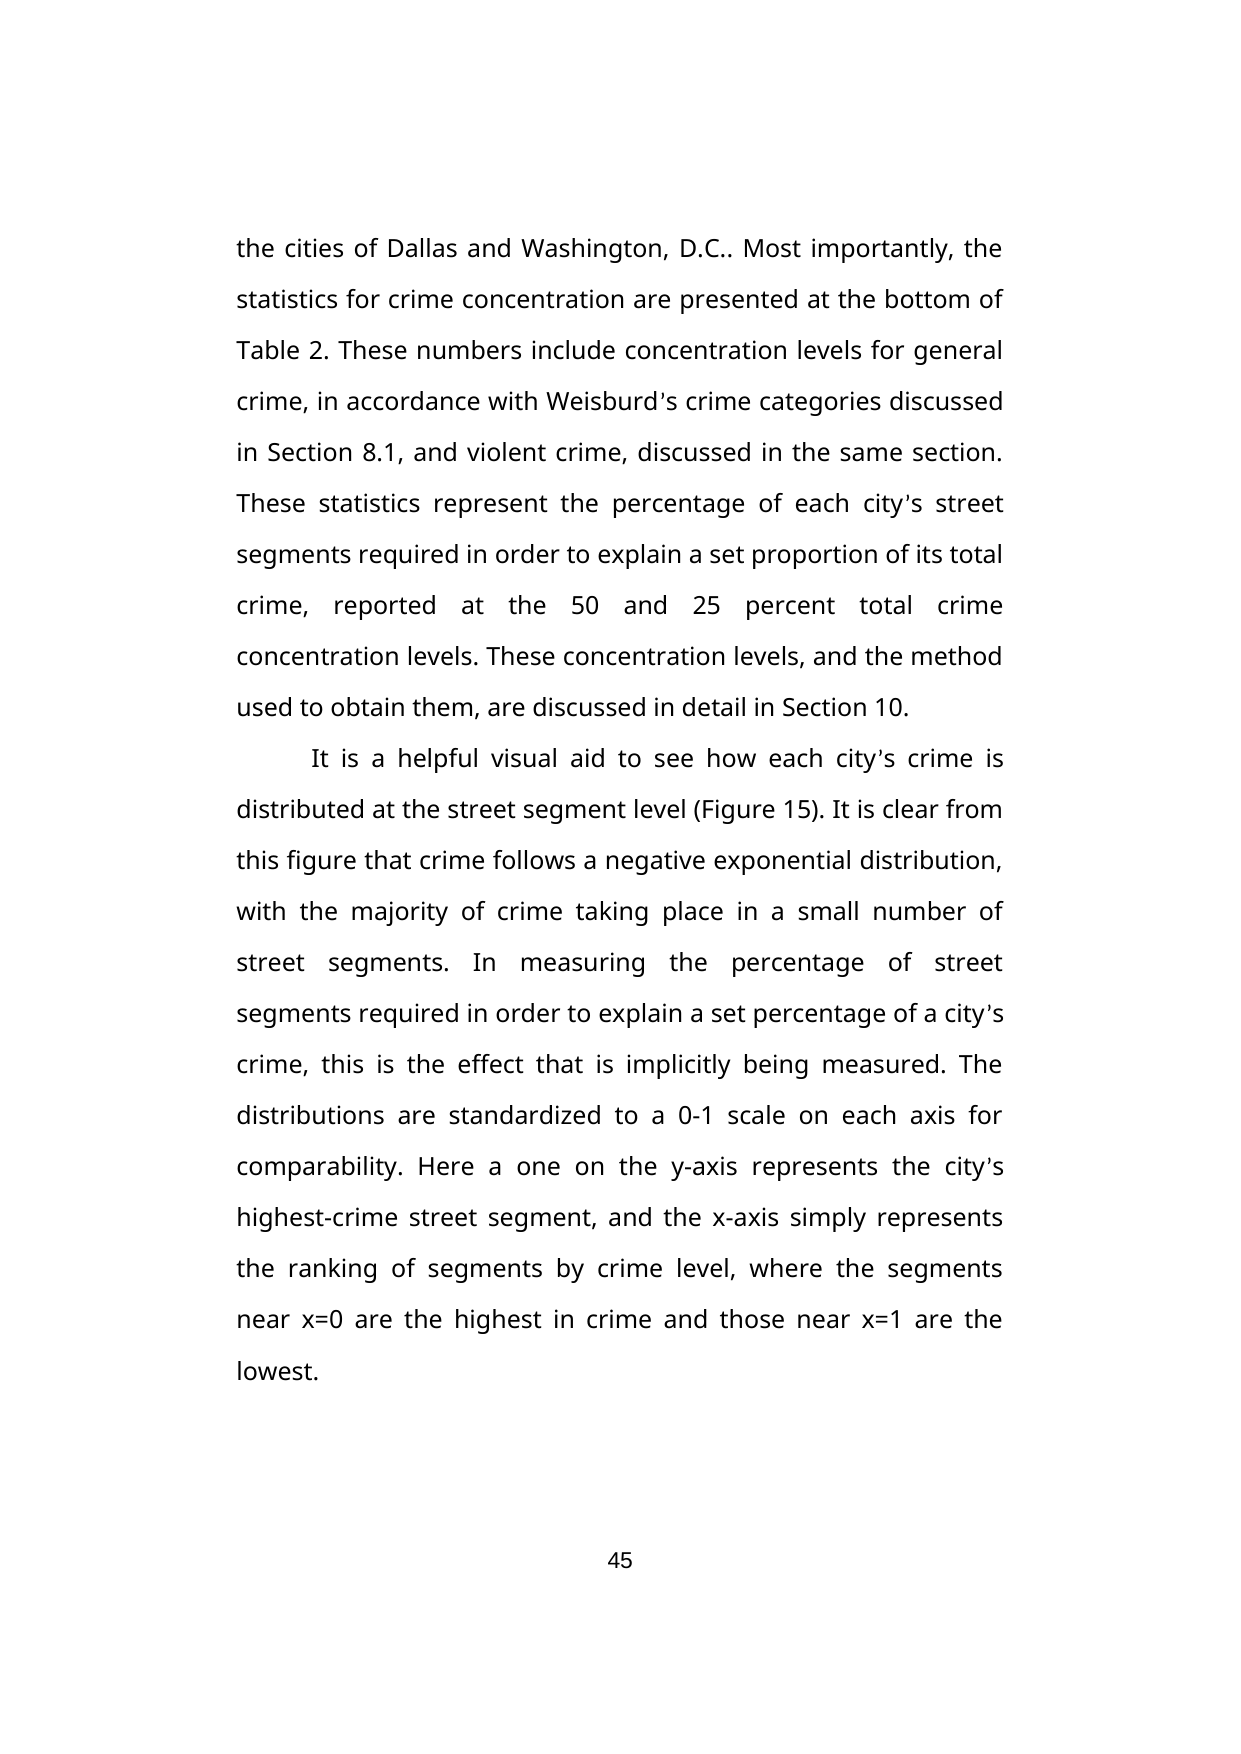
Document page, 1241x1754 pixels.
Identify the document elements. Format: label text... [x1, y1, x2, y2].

text It is a helpful visual aid to see how each city’s crime is distributed at the street segment level (Figure 15). It is clear from this figure that crime follows a negative exponential distribution, with the majority of crime taking place in a small number of street segments. In measuring the percentage of street segments required in order to explain a set percentage of a city’s crime, this is the effect that is implicitly being measured. The distributions are standardized to a 0-1 scale on each axis for comparability. Here a one on the y-axis represents the city’s highest-crime street segment, and the x-axis simply represents the ranking of segments by crime level, where the segments near x=0 are the highest in crime and those near x=1 are the lowest. [236, 741, 1004, 1387]
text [236, 230, 1004, 724]
